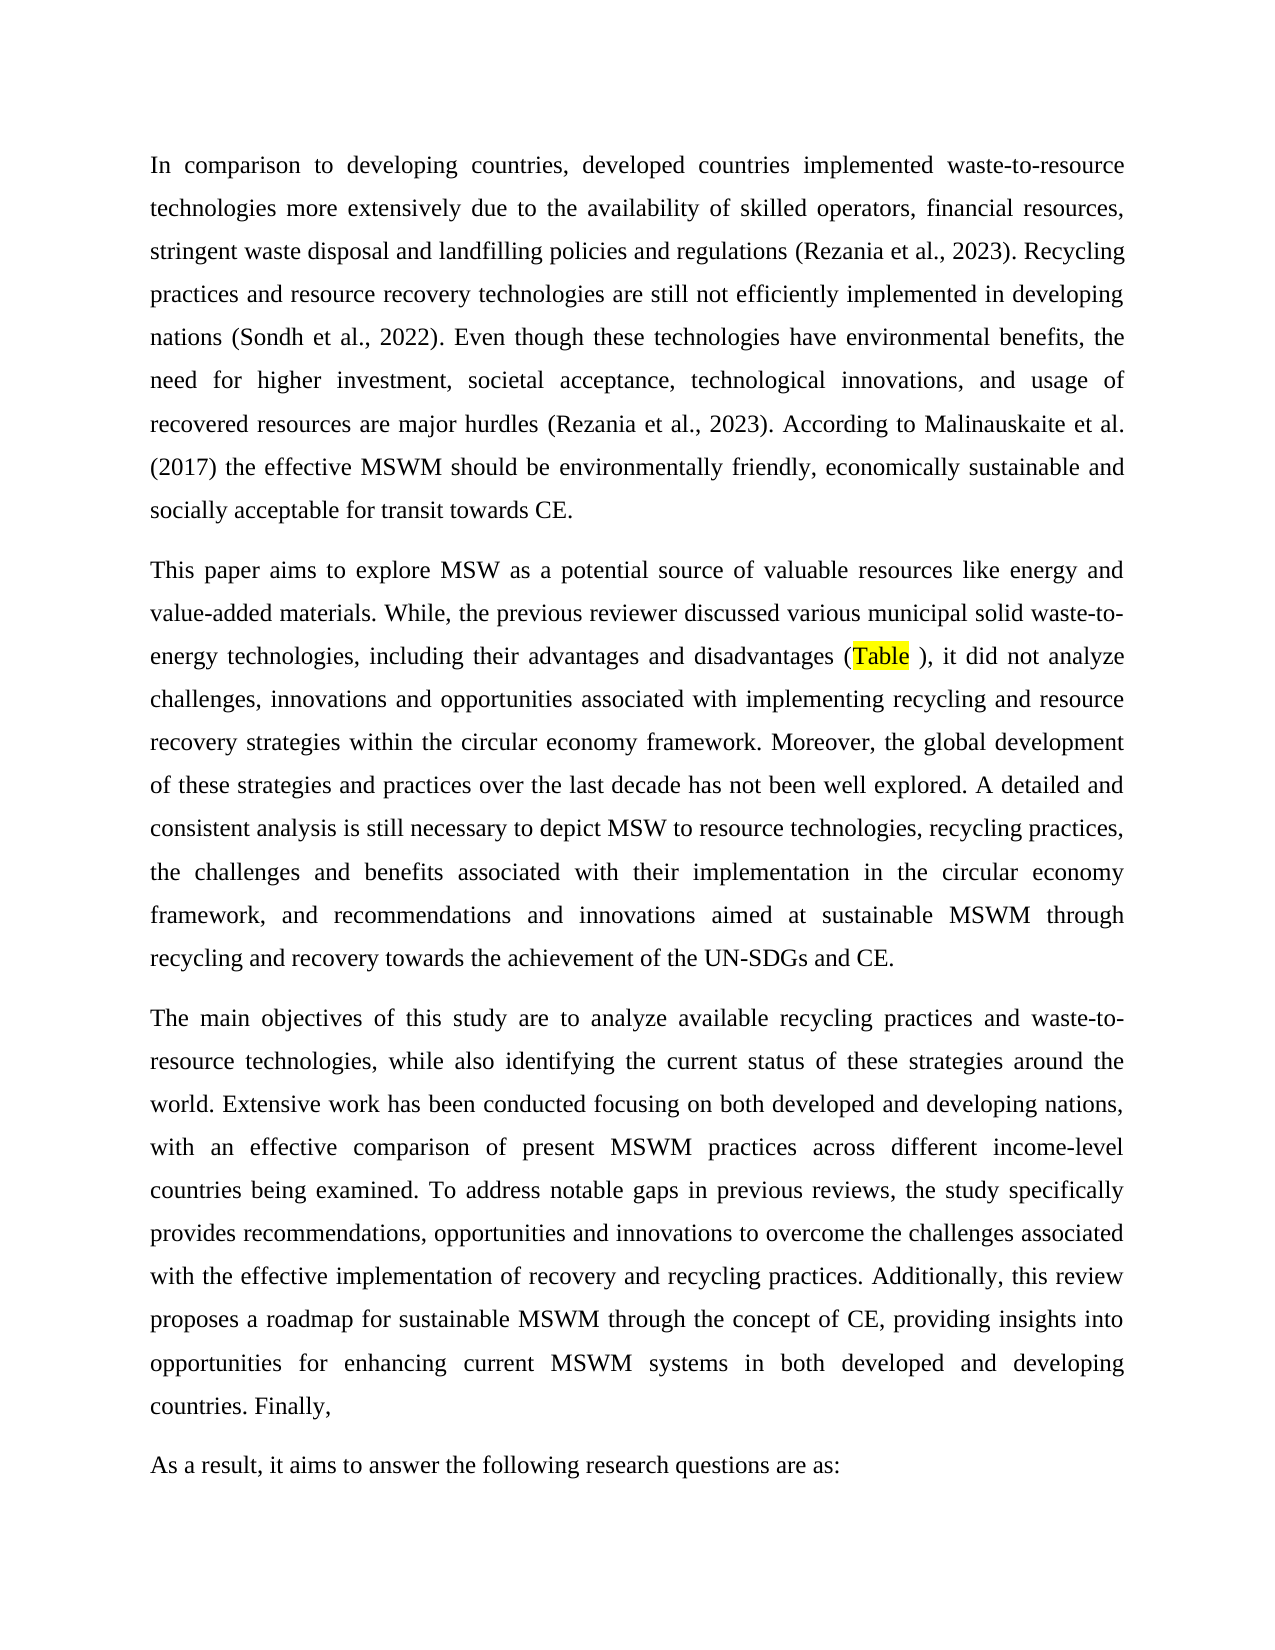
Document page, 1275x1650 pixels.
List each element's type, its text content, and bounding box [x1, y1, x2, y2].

text The main objectives of this study are to analyze available recycling practices and waste-to-resource technologies, while also identifying the current status of these strategies around the world. Extensive work has been conducted focusing on both developed and developing nations, with an effective comparison of present MSWM practices across different income-level countries being examined. To address notable gaps in previous reviews, the study specifically provides recommendations, opportunities and innovations to overcome the challenges associated with the effective implementation of recovery and recycling practices. Additionally, this review proposes a roadmap for sustainable MSWM through the concept of CE, providing insights into opportunities for enhancing current MSWM systems in both developed and developing countries. Finally, [150, 1003, 1125, 1419]
text This paper aims to explore MSW as a potential source of valuable resources like energy and value-added materials. While, the previous reviewer discussed various municipal solid waste-to-energy technologies, including their advantages and disadvantages (Table ), it did not analyze challenges, innovations and opportunities associated with implementing recycling and resource recovery strategies within the circular economy framework. Moreover, the global development of these strategies and practices over the last decade has not been well explored. A detailed and consistent analysis is still necessary to depict MSW to resource technologies, recycling practices, the challenges and benefits associated with their implementation in the circular economy framework, and recommendations and innovations aimed at sustainable MSWM through recycling and recovery towards the achievement of the UN-SDGs and CE. [150, 555, 1125, 972]
text As a result, it aims to answer the following research questions are as: [150, 1451, 1125, 1479]
text In comparison to developing countries, developed countries implemented waste-to-resource technologies more extensively due to the availability of skilled operators, financial resources, stringent waste disposal and landfilling policies and regulations . Recycling practices and resource recovery technologies are still not efficiently implemented in developing nations . Even though these technologies have environmental benefits, the need for higher investment, societal acceptance, technological innovations, and usage of recovered resources are major hurdles . According to the effective MSWM should be environmentally friendly, economically sustainable and socially acceptable for transit towards CE. [150, 150, 1125, 524]
